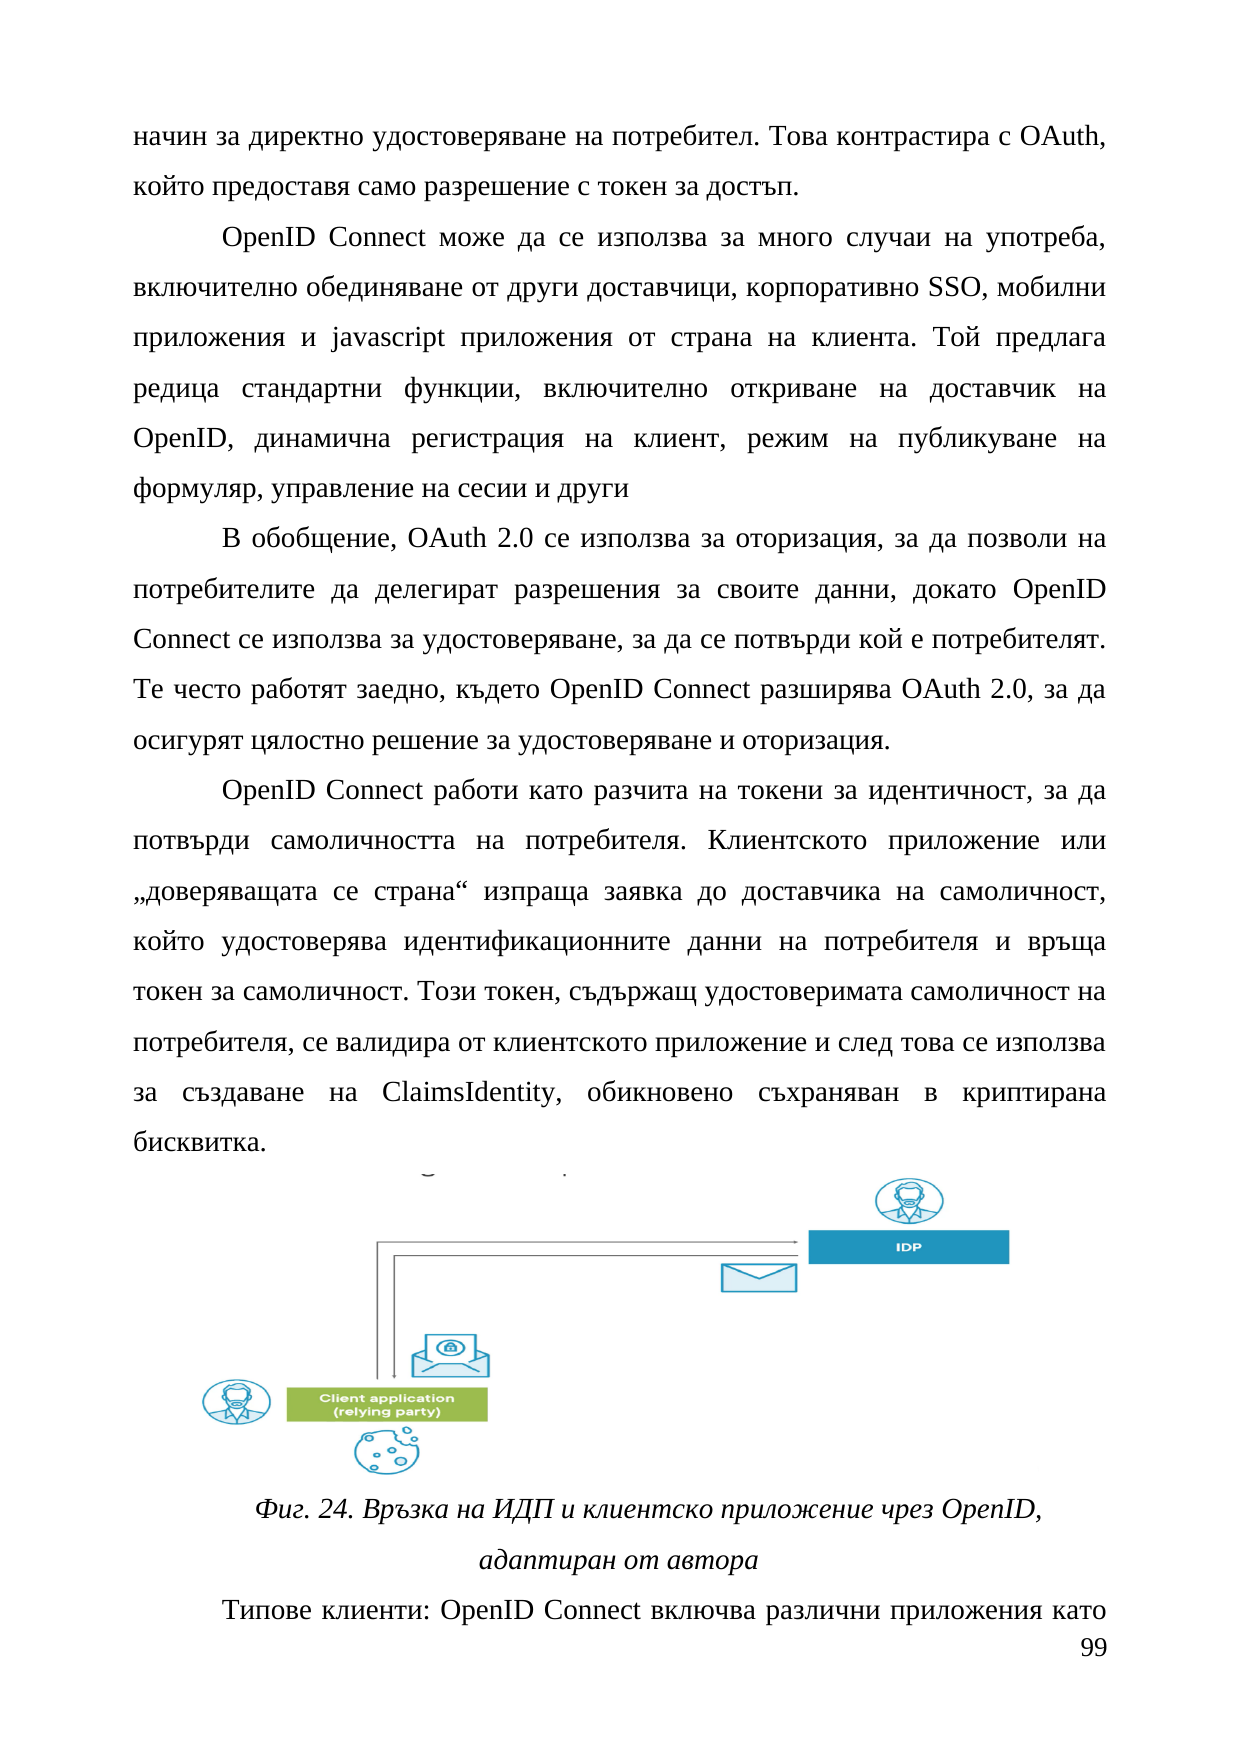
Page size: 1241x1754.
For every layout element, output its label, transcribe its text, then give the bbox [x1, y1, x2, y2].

picture [192, 1174, 1039, 1475]
text OpenID Connect може да се използва за много случаи на употреба, включително обединяване от други доставчици, корпоративно SSO, мобилни приложения и javascript приложения от страна на клиента. Той предлага редица стандартни функции, включително откриване на доставчик на OpenID, динамична регистрация на клиент, режим на публикуване на формуляр, управление на сесии и други [133, 219, 1107, 504]
text OpenID Connect работи като разчита на токени за идентичност, за да потвърди самоличността на потребителя. Клиентското приложение или „доверяващата се страна“ изпраща заявка до доставчика на самоличност, който удостоверява идентификационните данни на потребителя и връща токен за самоличност. Този токен, съдържащ удостоверимата самоличност на потребителя, се валидира от клиентското приложение и след това се използва за създаване на ClaimsIdentity, обикновено съхраняван в криптирана бисквитка. [133, 772, 1107, 1158]
text Фиг. 24. Връзка на ИДП и клиентско приложение чрез OpenID, адаптиран от автора [133, 1491, 1107, 1575]
text В обобщение, OAuth 2.0 се използва за оторизация, за да позволи на потребителите да делегират разрешения за своите данни, докато OpenID Connect се използва за удостоверяване, за да се потвърди кой е потребителят. Те често работят заедно, където OpenID Connect разширява OAuth 2.0, за да осигурят цялостно решение за удостоверяване и оторизация. [133, 521, 1107, 755]
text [133, 118, 1107, 202]
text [133, 1592, 1107, 1626]
